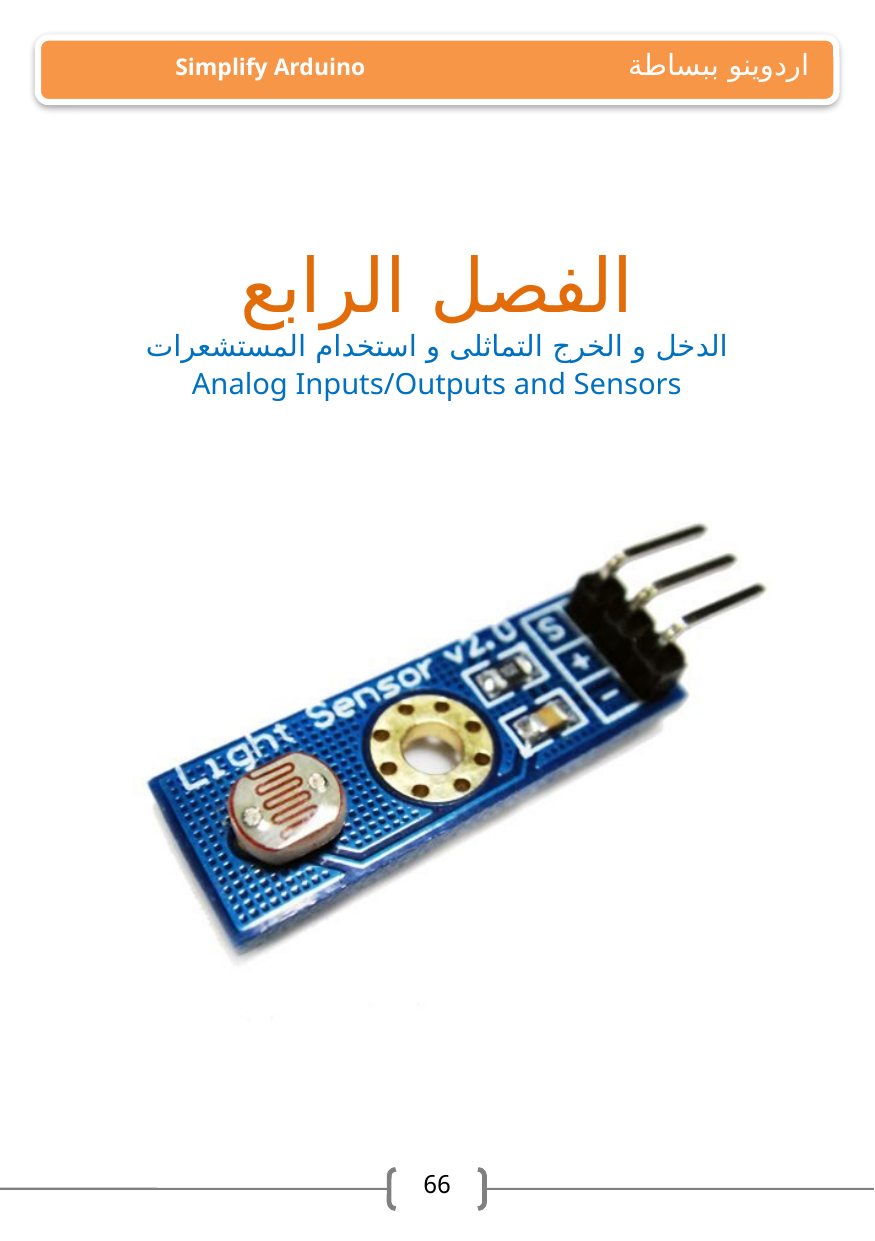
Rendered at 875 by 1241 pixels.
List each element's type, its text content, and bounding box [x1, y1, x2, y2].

picture [75, 482, 799, 1022]
text Analog Inputs/Outputs and Sensors [75, 364, 799, 403]
text الفصل الرابع [75, 242, 799, 330]
text الدخل و الخرج التماثلى و استخدام المستشعرات [75, 330, 799, 364]
